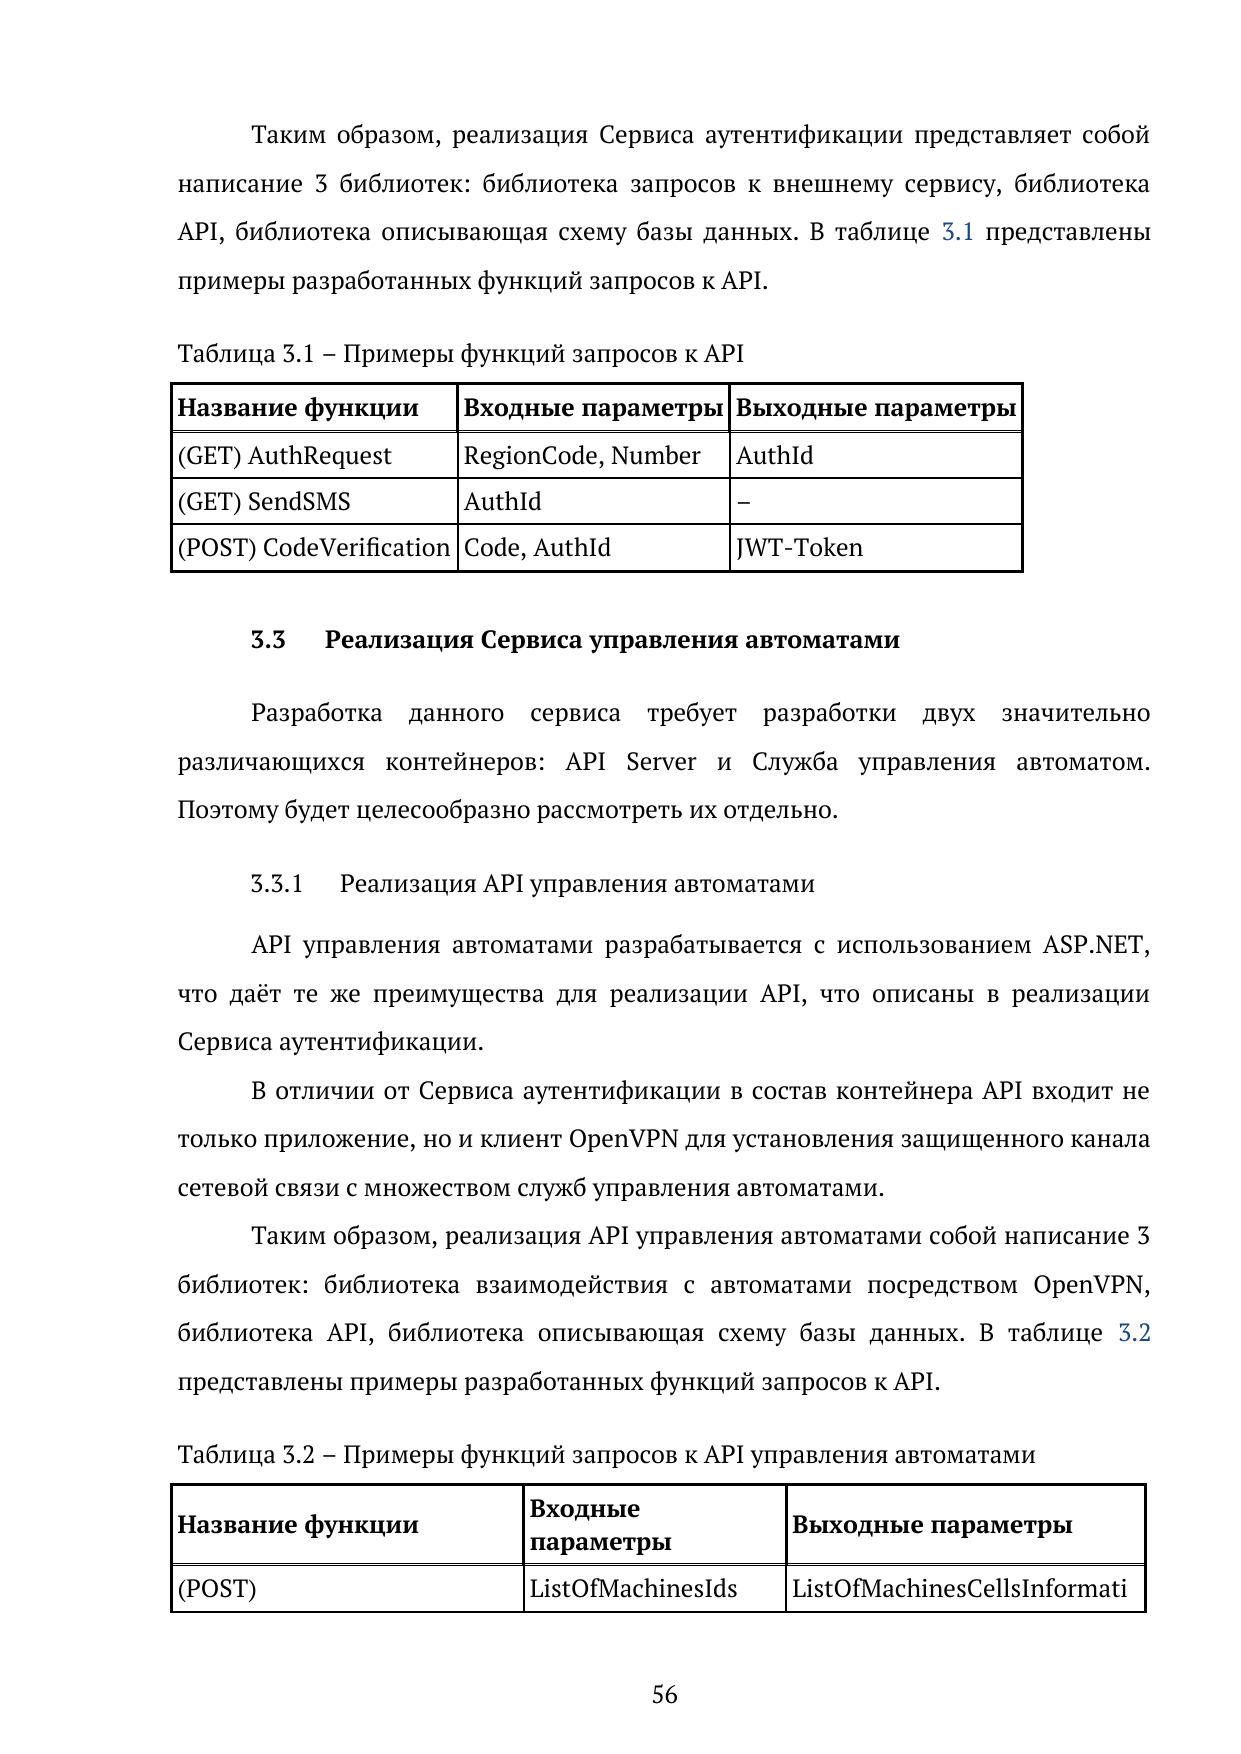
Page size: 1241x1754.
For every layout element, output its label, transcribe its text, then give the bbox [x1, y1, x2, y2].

text API управления автоматами разрабатывается с использованием ASP.NET, что даёт те же преимущества для реализации API, что описаны в реализации Сервиса аутентификации. [177, 928, 1152, 1057]
table_cell (GET) AuthRequest [173, 433, 457, 477]
table_header Входные параметры [459, 385, 728, 429]
table_header Выходные параметры [731, 385, 1021, 429]
table_cell ListOfMachinesIds [525, 1566, 785, 1611]
table_header Название функции [173, 385, 456, 429]
subtitle Реализация API управления автоматами [250, 867, 1152, 899]
text Таким образом, реализация API управления автоматами собой написание 3 библиотек: библиотека взаимодействия с автоматами посредством OpenVPN, библиотека API, библиотека описывающая схему базы данных. В таблице 3.2 представлены примеры разработанных функций запросов к API. [177, 1219, 1152, 1397]
table_cell AuthId [459, 479, 729, 523]
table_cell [787, 1566, 1144, 1611]
table_cell – [731, 479, 1021, 523]
table_cell RegionCode, Number [459, 433, 729, 477]
text В отличии от Сервиса аутентификации в состав контейнера API входит не только приложение, но и клиент OpenVPN для установления защищенного канала сетевой связи с множеством служб управления автоматами. [177, 1074, 1152, 1203]
table_cell Code, AuthId [459, 525, 729, 570]
subtitle Реализация Сервиса управления автоматами [250, 623, 1152, 655]
table_cell JWT-Token [731, 525, 1021, 570]
text Таким образом, реализация Сервиса аутентификации представляет собой написание 3 библиотек: библиотека запросов к внешнему сервису, библиотека API, библиотека описывающая схему базы данных. В таблице 3.1 представлены примеры разработанных функций запросов к API. [177, 118, 1152, 296]
table_cell (GET) SendSMS [173, 479, 457, 523]
text Таблица 3.1 – Примеры функций запросов к API [177, 337, 1152, 370]
text Разработка данного сервиса требует разработки двух значительно различающихся контейнеров: API Server и Служба управления автоматом. Поэтому будет целесообразно рассмотреть их отдельно. [177, 696, 1152, 826]
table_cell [173, 1566, 523, 1611]
table_cell AuthId [731, 433, 1021, 477]
table_header Входные параметры [525, 1486, 785, 1563]
table_header Выходные параметры [788, 1486, 1144, 1563]
table_header Название функции [173, 1486, 522, 1563]
text Таблица 3.2 – Примеры функций запросов к API управления автоматами [177, 1438, 1152, 1471]
table_cell (POST) CodeVerification [173, 525, 457, 570]
